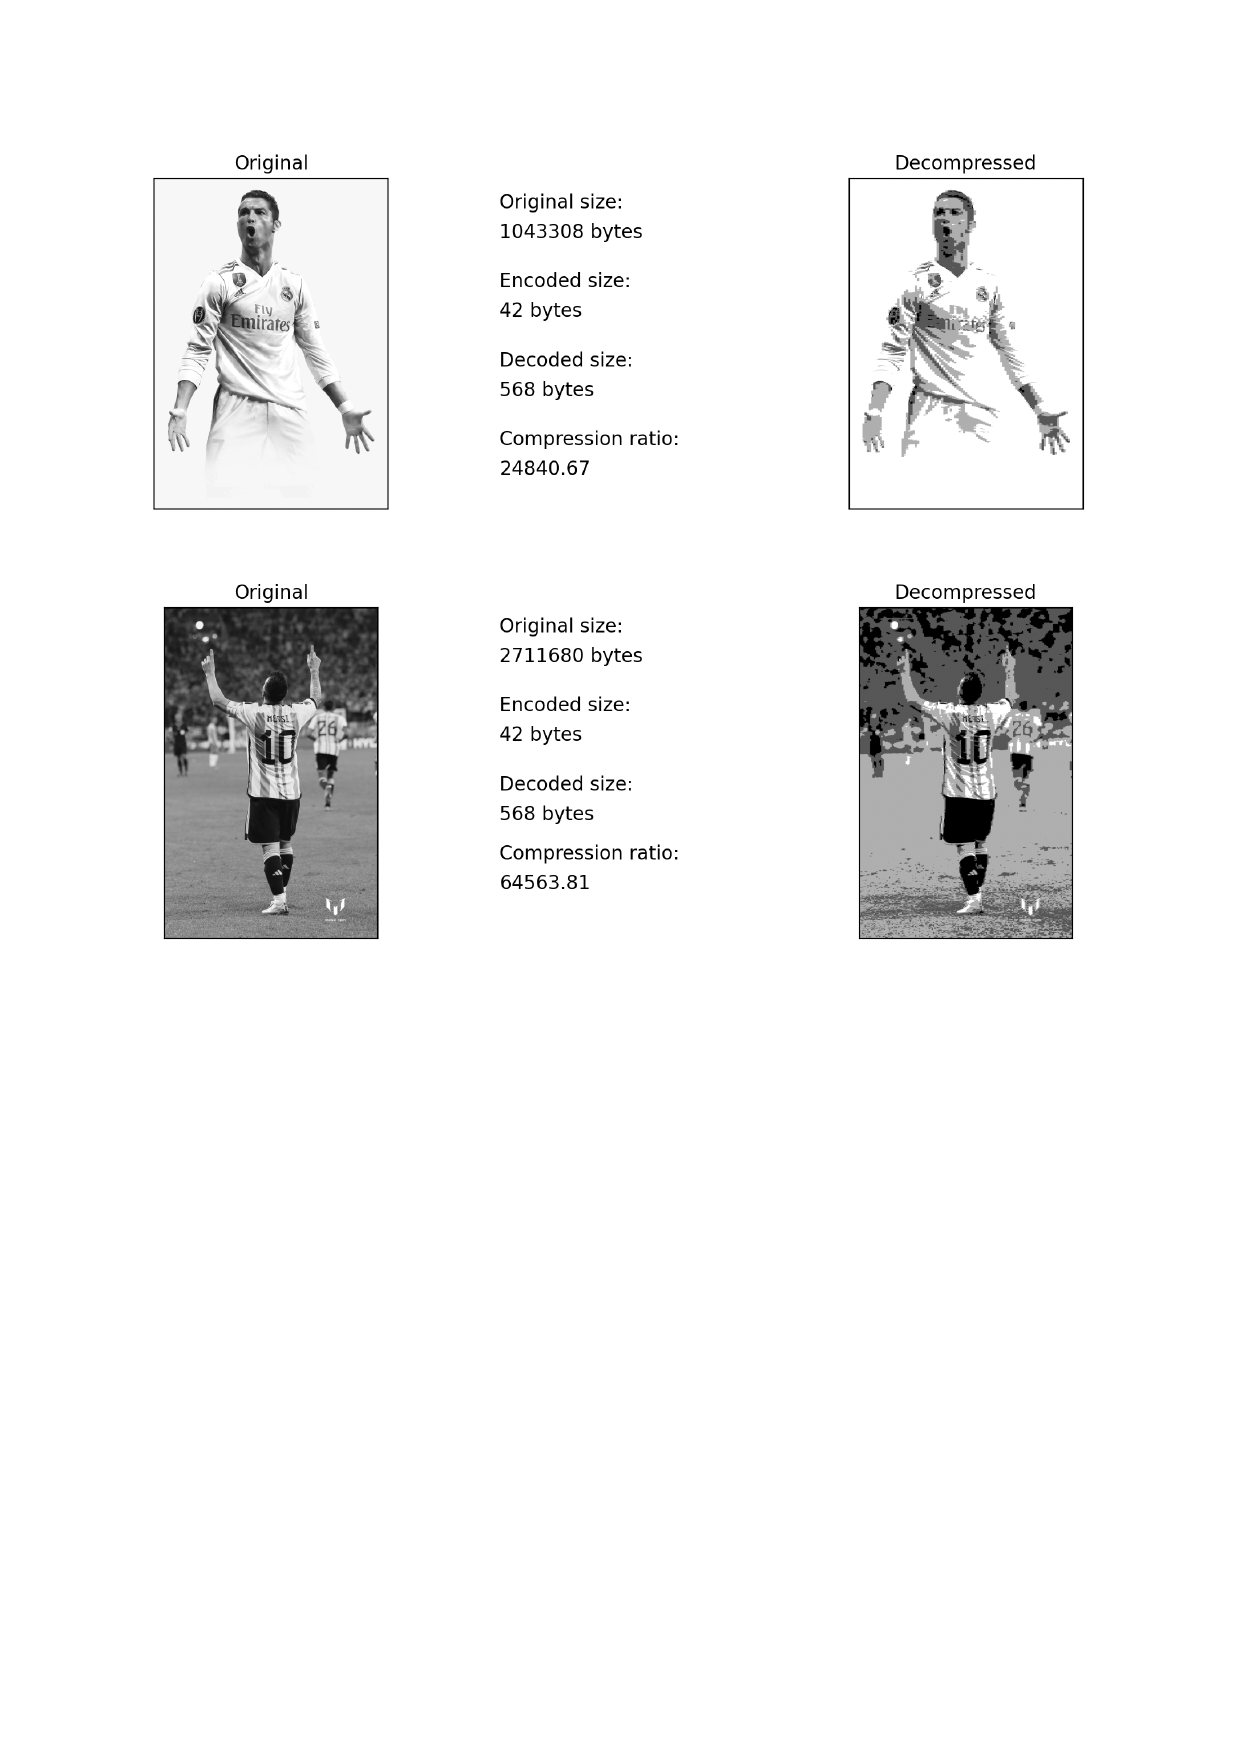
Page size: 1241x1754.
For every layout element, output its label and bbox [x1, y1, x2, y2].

picture [147, 147, 1092, 946]
